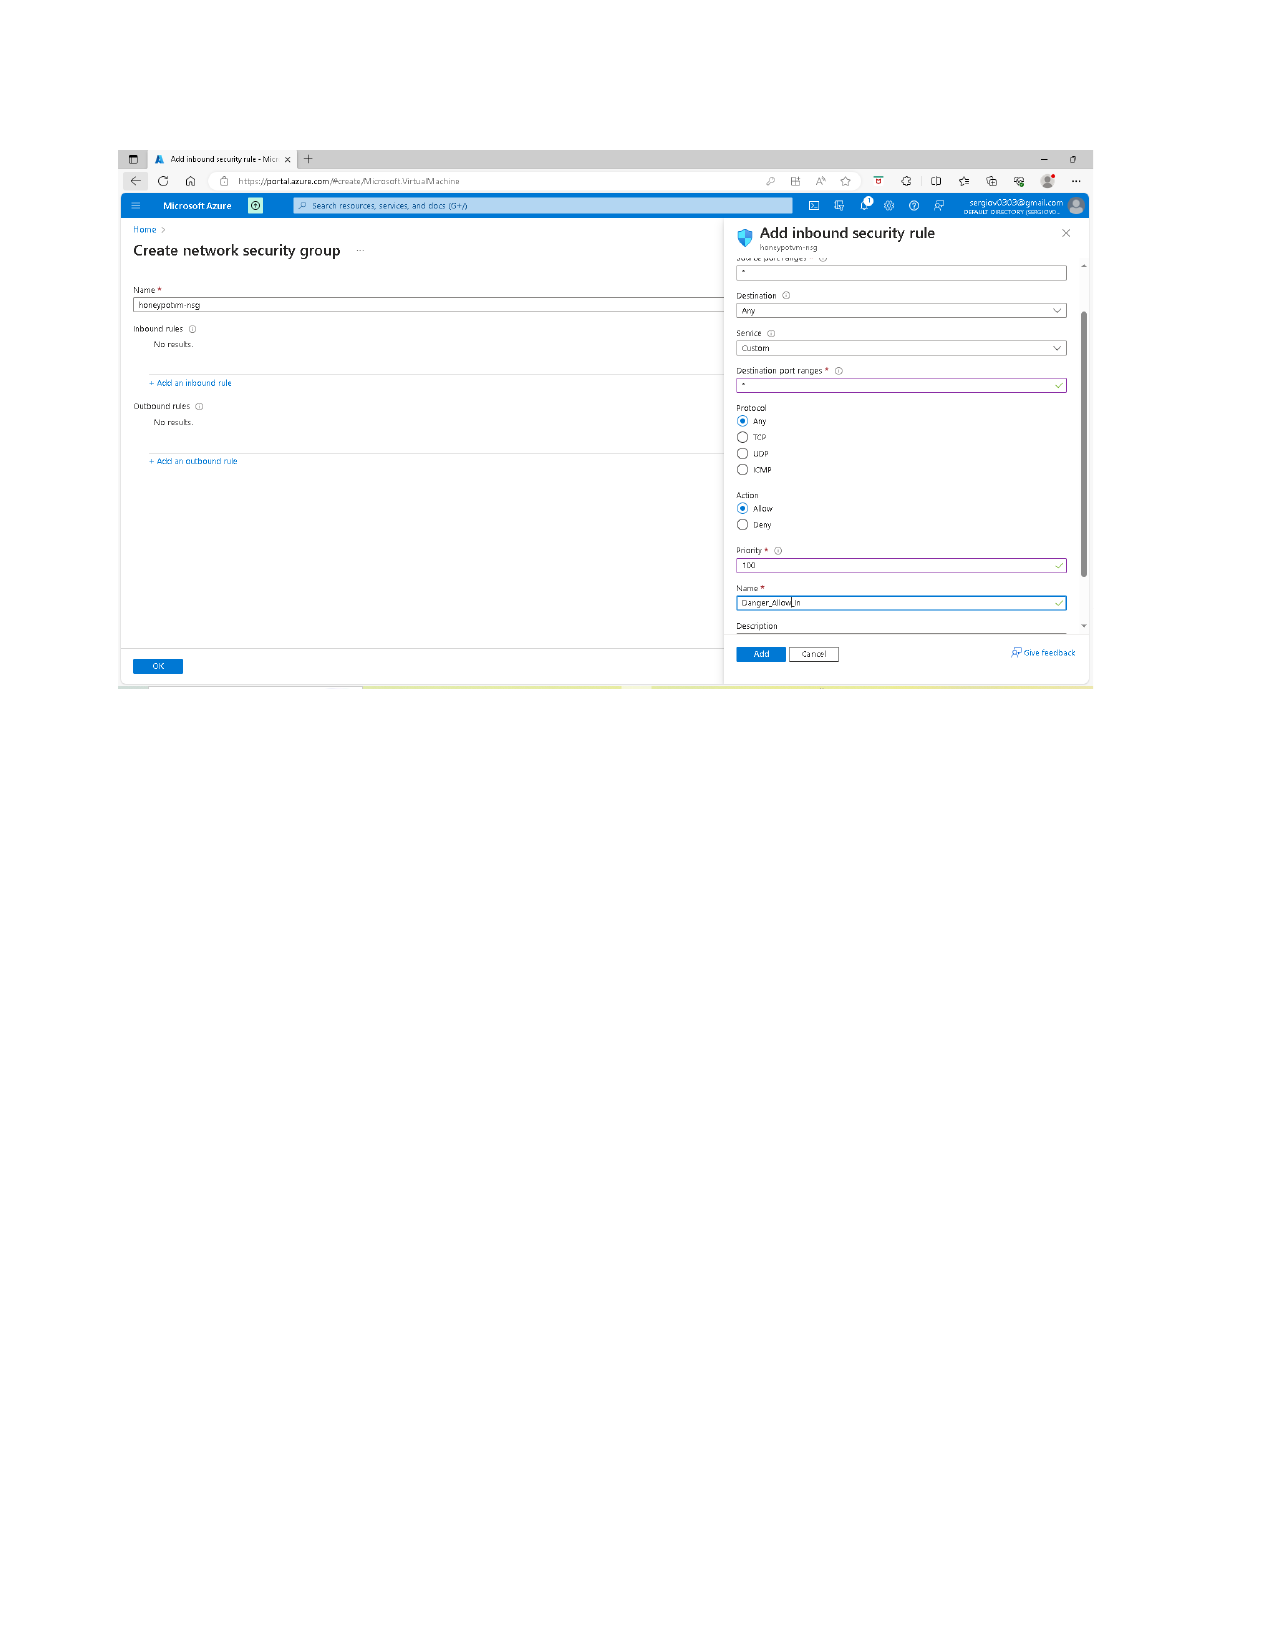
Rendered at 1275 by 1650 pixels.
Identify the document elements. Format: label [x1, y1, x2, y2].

picture [118, 150, 1094, 689]
